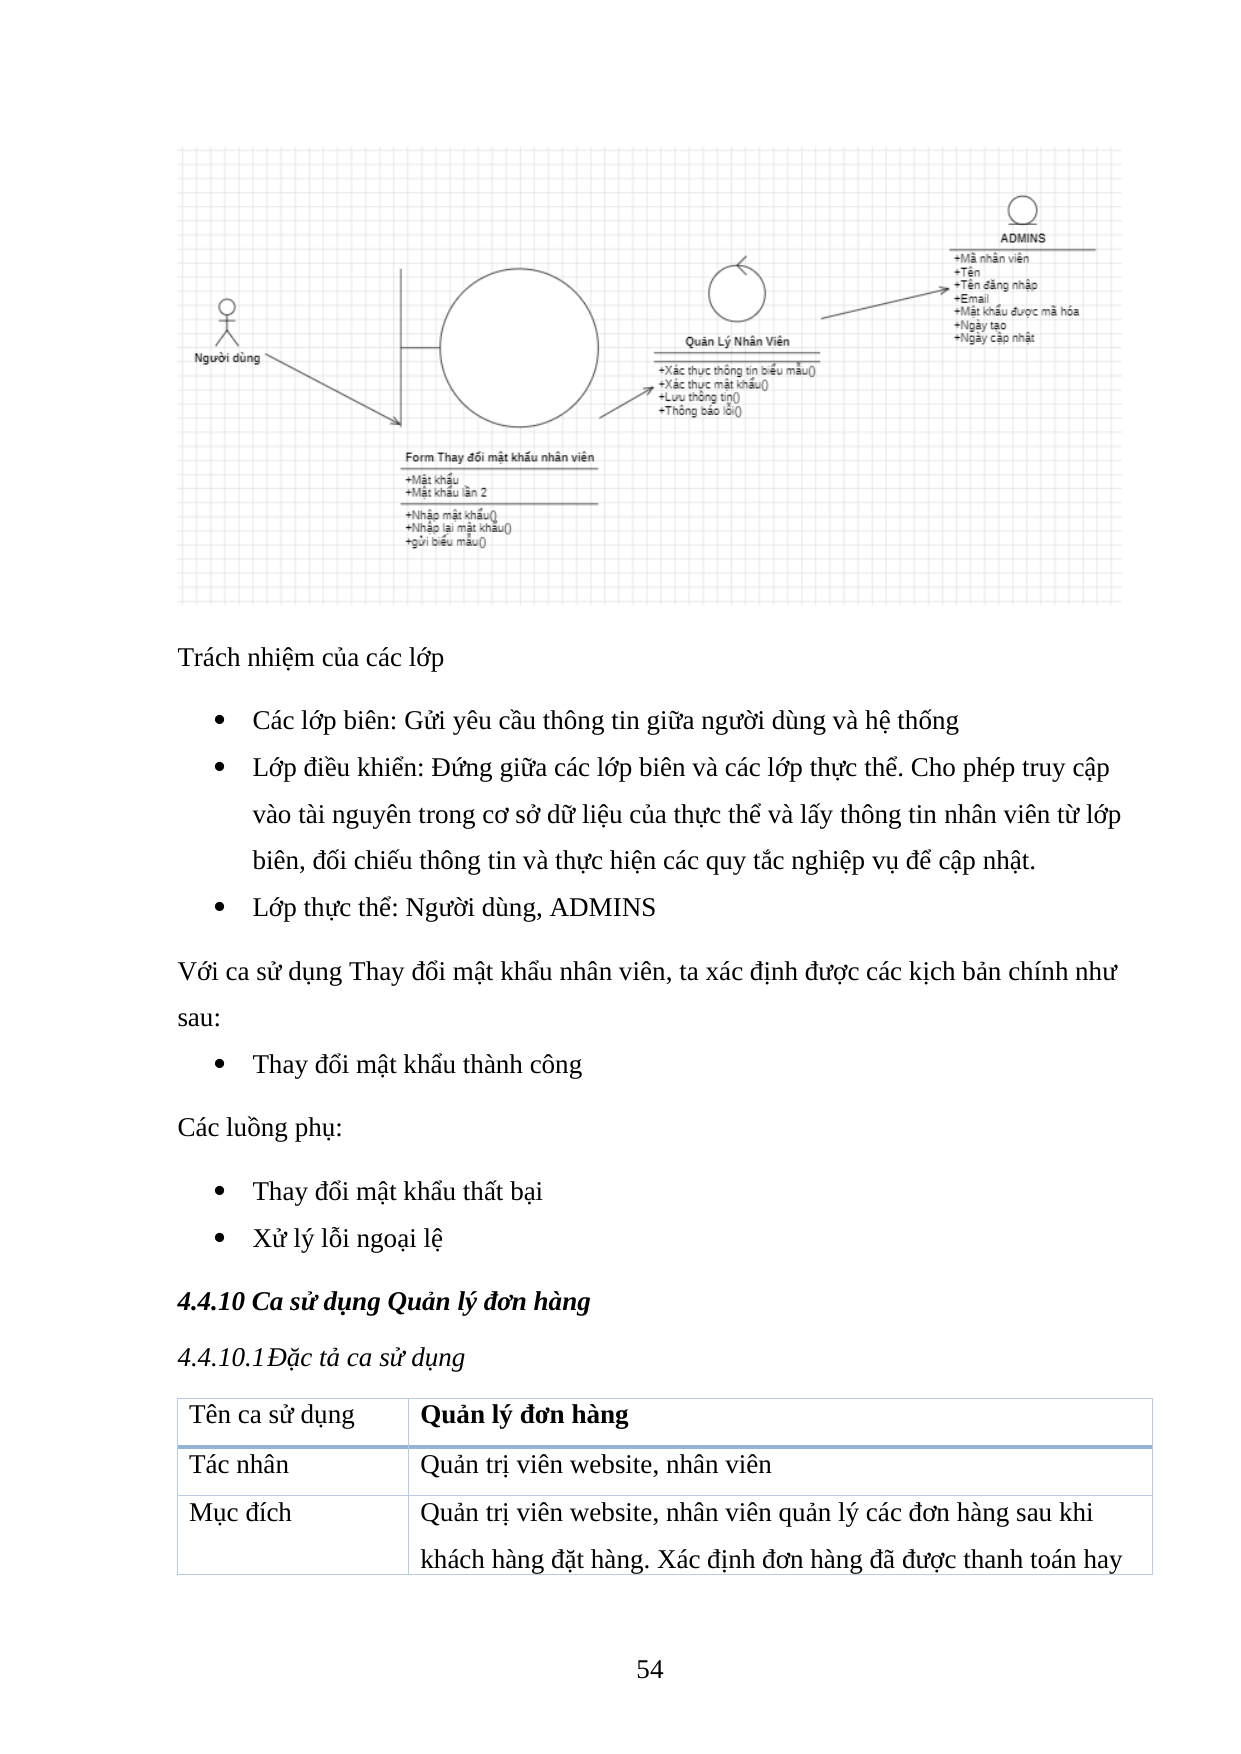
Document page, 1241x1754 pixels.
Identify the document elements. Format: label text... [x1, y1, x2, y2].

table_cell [409, 1496, 1152, 1574]
subtitle Ca sử dụng Quản lý đơn hàng [177, 1285, 1122, 1316]
list Lớp điều khiển: Đứng giữa các lớp biên và các lớp thực thể. Cho phép truy cập vào tài nguyên trong cơ sở dữ liệu của thực thể và lấy thông tin nhân viên từ lớp biên, đối chiếu thông tin và thực hiện các quy tắc nghiệp vụ để cập nhật. [215, 751, 1122, 876]
list Lớp thực thể: Người dùng, ADMINS [215, 891, 1122, 922]
table_cell Mục đích [178, 1496, 408, 1574]
subtitle Đặc tả ca sử dụng [177, 1341, 1122, 1373]
text Các luồng phụ: [177, 1112, 1122, 1143]
table_cell Tác nhân [178, 1449, 408, 1495]
list Các lớp biên: Gửi yêu cầu thông tin giữa người dùng và hệ thống [215, 704, 1122, 735]
table_header Tên ca sử dụng [178, 1399, 408, 1445]
picture [177, 147, 1123, 605]
table_header Quản lý đơn hàng [409, 1399, 1152, 1445]
list Thay đổi mật khẩu thất bại [215, 1175, 1122, 1206]
text Với ca sử dụng Thay đổi mật khẩu nhân viên, ta xác định được các kịch bản chính như sau: [177, 955, 1122, 1032]
list Thay đổi mật khẩu thành công [215, 1048, 1122, 1079]
list Xử lý lỗi ngoại lệ [215, 1222, 1122, 1253]
table_cell Quản trị viên website, nhân viên [409, 1449, 1152, 1495]
text Trách nhiệm của các lớp [177, 641, 1122, 672]
